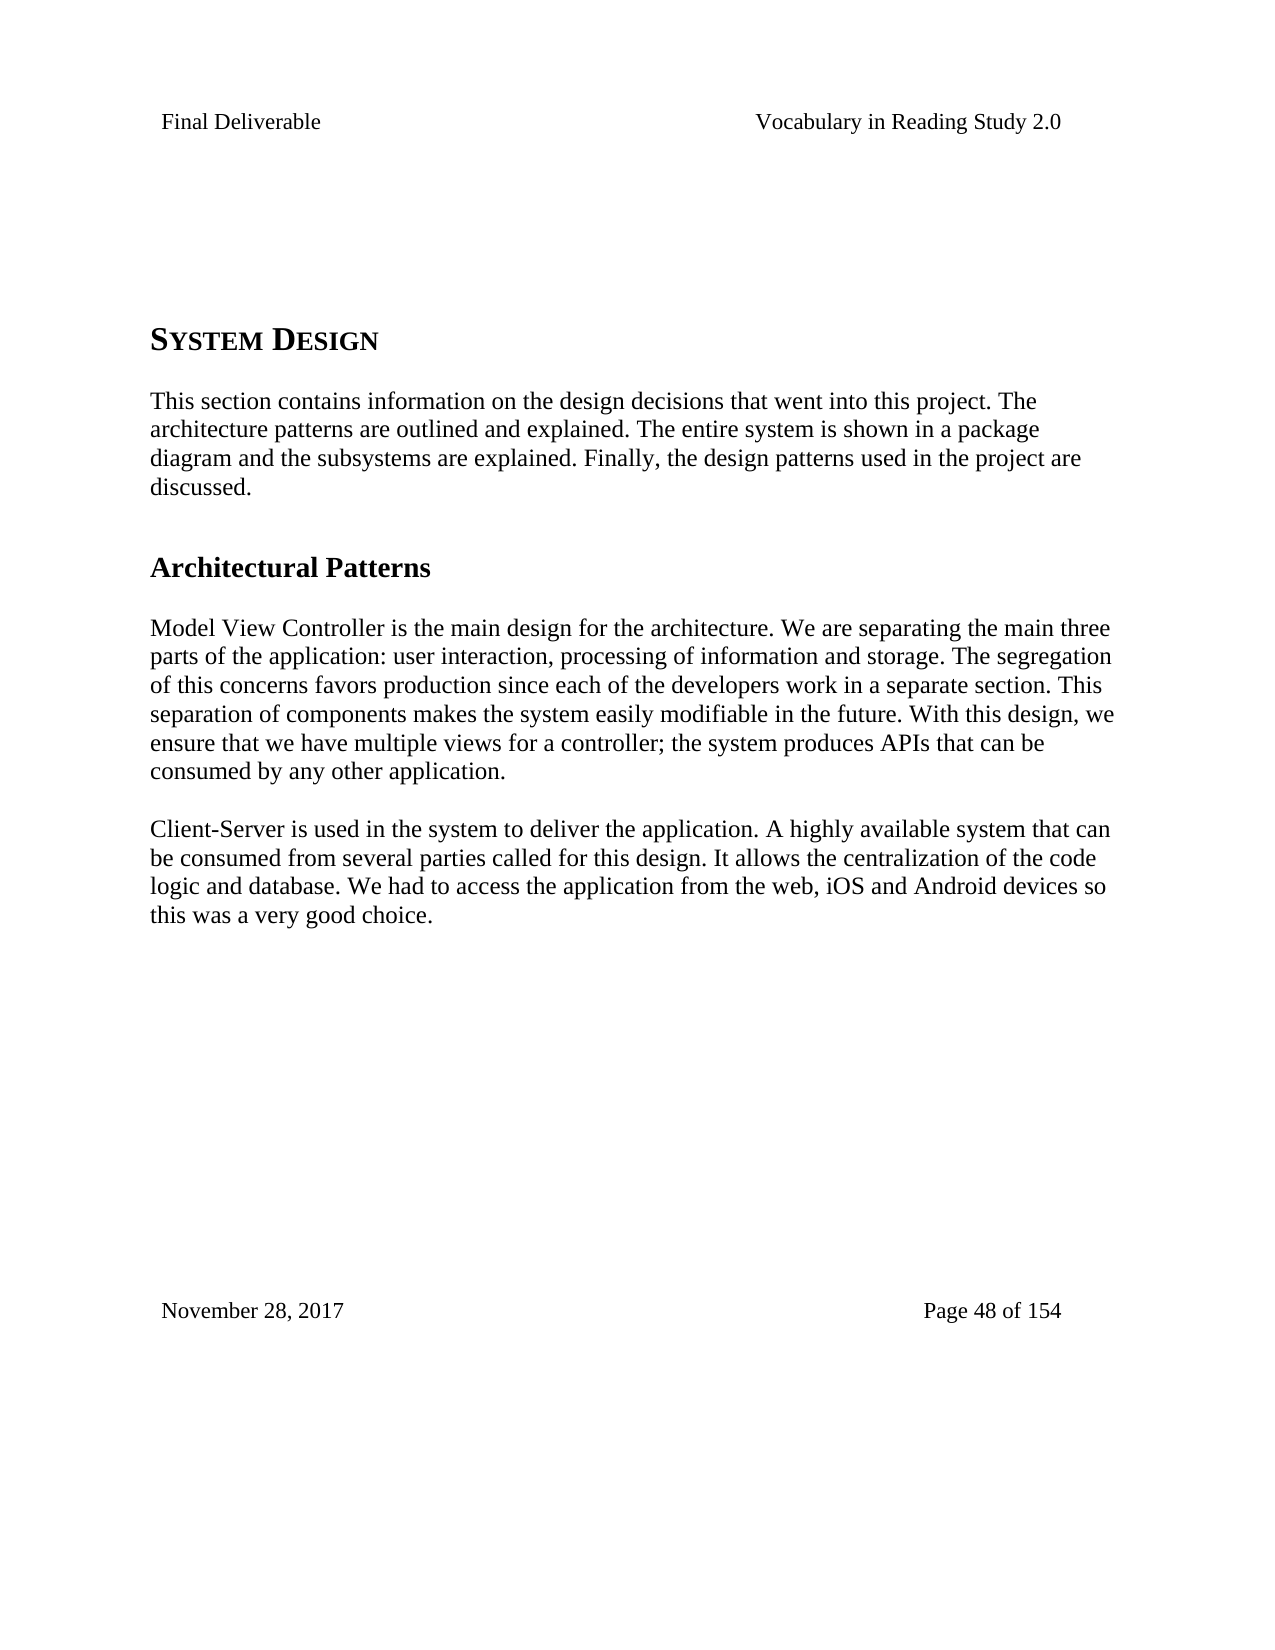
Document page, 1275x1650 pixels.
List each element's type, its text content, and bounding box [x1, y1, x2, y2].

text Client-Server is used in the system to deliver the application. A highly available system that can be consumed from several parties called for this design. It allows the centralization of the code logic and database. We had to access the application from the web, iOS and Android devices so this was a very good choice. [150, 814, 1125, 929]
subtitle System Design [150, 319, 1125, 357]
text This section contains information on the design decisions that went into this project. The architecture patterns are outlined and explained. The entire system is shown in a package diagram and the subsystems are explained. Finally, the design patterns used in the project are discussed. [150, 386, 1125, 501]
subtitle Architectural Patterns [150, 550, 1125, 584]
text Model View Controller is the main design for the architecture. We are separating the main three parts of the application: user interaction, processing of information and storage. The segregation of this concerns favors production since each of the developers work in a separate section. This separation of components makes the system easily modifiable in the future. With this design, we ensure that we have multiple views for a controller; the system produces APIs that can be consumed by any other application. [150, 613, 1125, 785]
